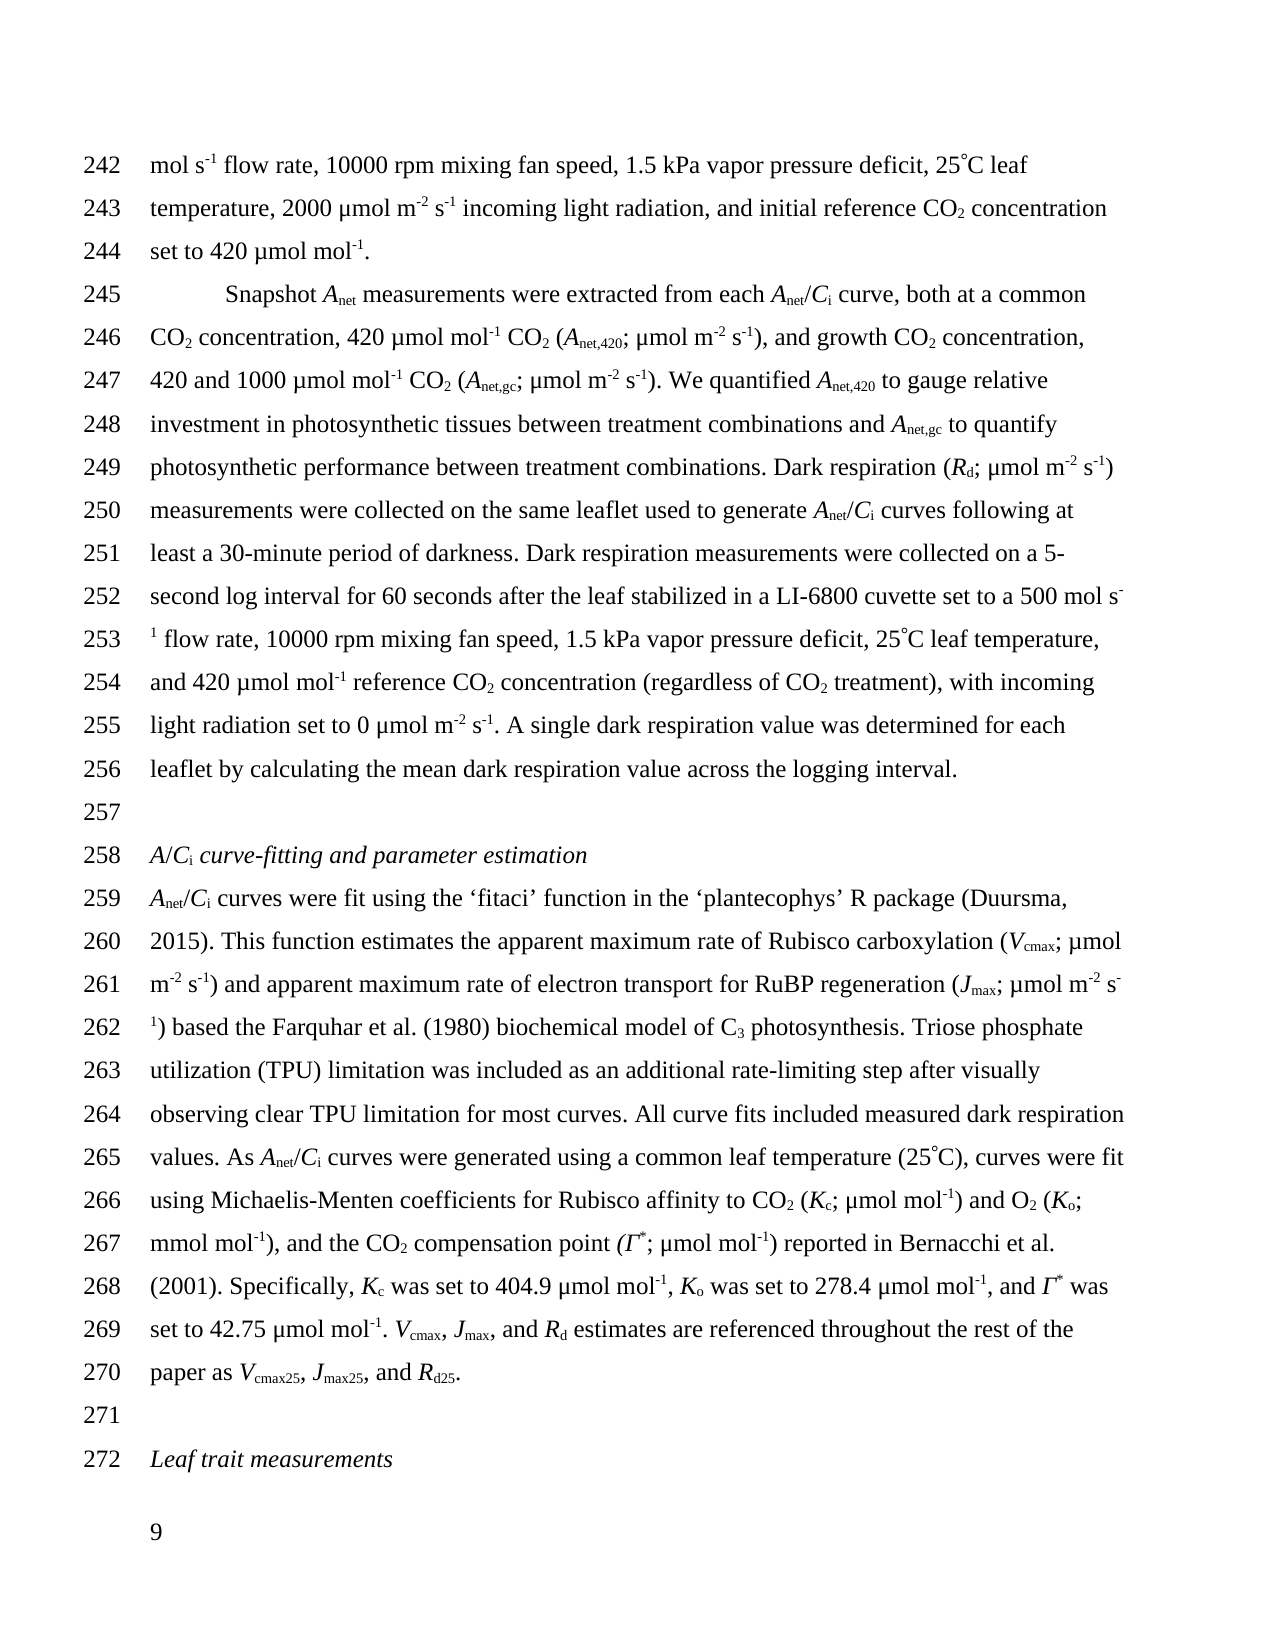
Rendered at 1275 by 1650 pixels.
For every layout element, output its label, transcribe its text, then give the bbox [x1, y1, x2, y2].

text Snapshot Anet measurements were extracted from each Anet/Ci curve, both at a common CO2 concentration, 420 µmol mol-1 CO2 (Anet,420; μmol m-2 s-1), and growth CO2 concentration, 420 and 1000 µmol mol-1 CO2 (Anet,gc; μmol m-2 s-1). We quantified Anet,420 to gauge relative investment in photosynthetic tissues between treatment combinations and Anet,gc to quantify photosynthetic performance between treatment combinations. Dark respiration (Rd; μmol m-2 s-1) measurements were collected on the same leaflet used to generate Anet/Ci curves following at least a 30-minute period of darkness. Dark respiration measurements were collected on a 5-second log interval for 60 seconds after the leaf stabilized in a LI-6800 cuvette set to a 500 mol s-1 flow rate, 10000 rpm mixing fan speed, 1.5 kPa vapor pressure deficit, 25C leaf temperature, and 420 µmol mol-1 reference CO2 concentration (regardless of CO2 treatment), with incoming light radiation set to 0 μmol m-2 s-1. A single dark respiration value was determined for each leaflet by calculating the mean dark respiration value across the logging interval. [150, 279, 1125, 782]
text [150, 150, 1125, 265]
text Leaf trait measurements [150, 1444, 1125, 1472]
text Anet/Ci curves were fit using the ‘fitaci’ function in the ‘plantecophys’ R package . This function estimates the apparent maximum rate of Rubisco carboxylation (Vcmax; µmol m-2 s-1) and apparent maximum rate of electron transport for RuBP regeneration (Jmax; µmol m-2 s-1) based the biochemical model of C3 photosynthesis. Triose phosphate utilization (TPU) limitation was included as an additional rate-limiting step after visually observing clear TPU limitation for most curves. All curve fits included measured dark respiration values. As Anet/Ci curves were generated using a common leaf temperature (25C), curves were fit using Michaelis-Menten coefficients for Rubisco affinity to CO2 (Kc; μmol mol-1) and O2 (Ko; mmol mol-1), and the CO2 compensation point (Γ*; μmol mol-1) reported in . Specifically, Kc was set to 404.9 μmol mol-1, Ko was set to 278.4 μmol mol-1, and Γ* was set to 42.75 μmol mol-1. Vcmax, Jmax, and Rd estimates are referenced throughout the rest of the paper as Vcmax25, Jmax25, and Rd25. [150, 883, 1125, 1386]
text A/Ci curve-fitting and parameter estimation [150, 840, 1125, 869]
